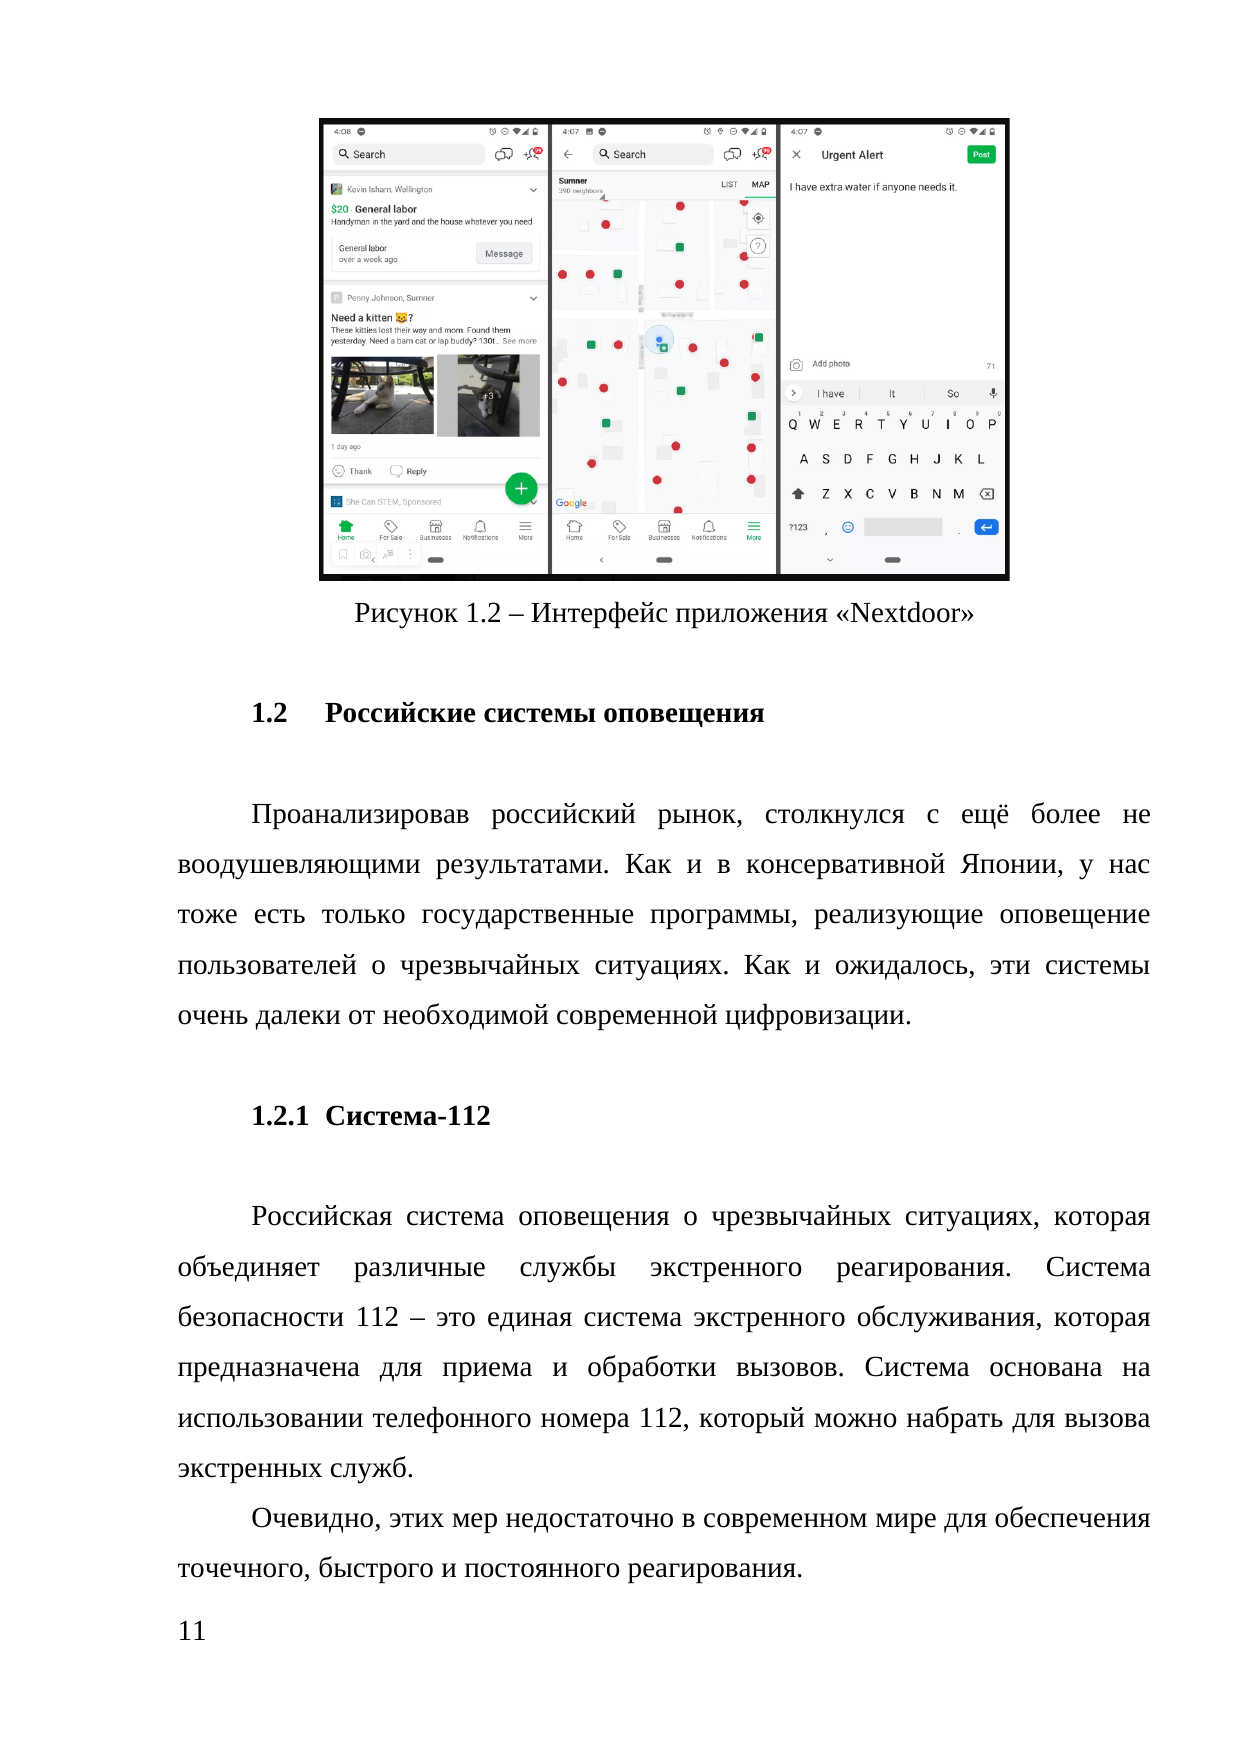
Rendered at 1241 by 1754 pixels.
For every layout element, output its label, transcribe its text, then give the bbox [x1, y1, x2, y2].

text Рисунок 1.2 – Интерфейс приложения «Nextdoor» [177, 595, 1152, 628]
list Система-112 [177, 1098, 1152, 1131]
text Российская система оповещения о чрезвычайных ситуациях, которая объединяет различные службы экстренного реагирования. Система безопасности 112 – это единая система экстренного обслуживания, которая предназначена для приема и обработки вызовов. Система основана на использовании телефонного номера 112, который можно набрать для вызова экстренных служб. [177, 1198, 1152, 1483]
text Очевидно, этих мер недостаточно в современном мире для обеспечения точечного, быстрого и постоянного реагирования. [177, 1500, 1152, 1584]
list Российские системы оповещения [177, 695, 1152, 729]
list Проанализировав российский рынок, столкнулся с ещё более не воодушевляющими результатами. Как и в консервативной Японии, у нас тоже есть только государственные программы, реализующие оповещение пользователей о чрезвычайных ситуациях. Как и ожидалось, эти системы очень далеки от необходимой современной цифровизации. [177, 796, 1152, 1031]
picture [319, 118, 1010, 581]
